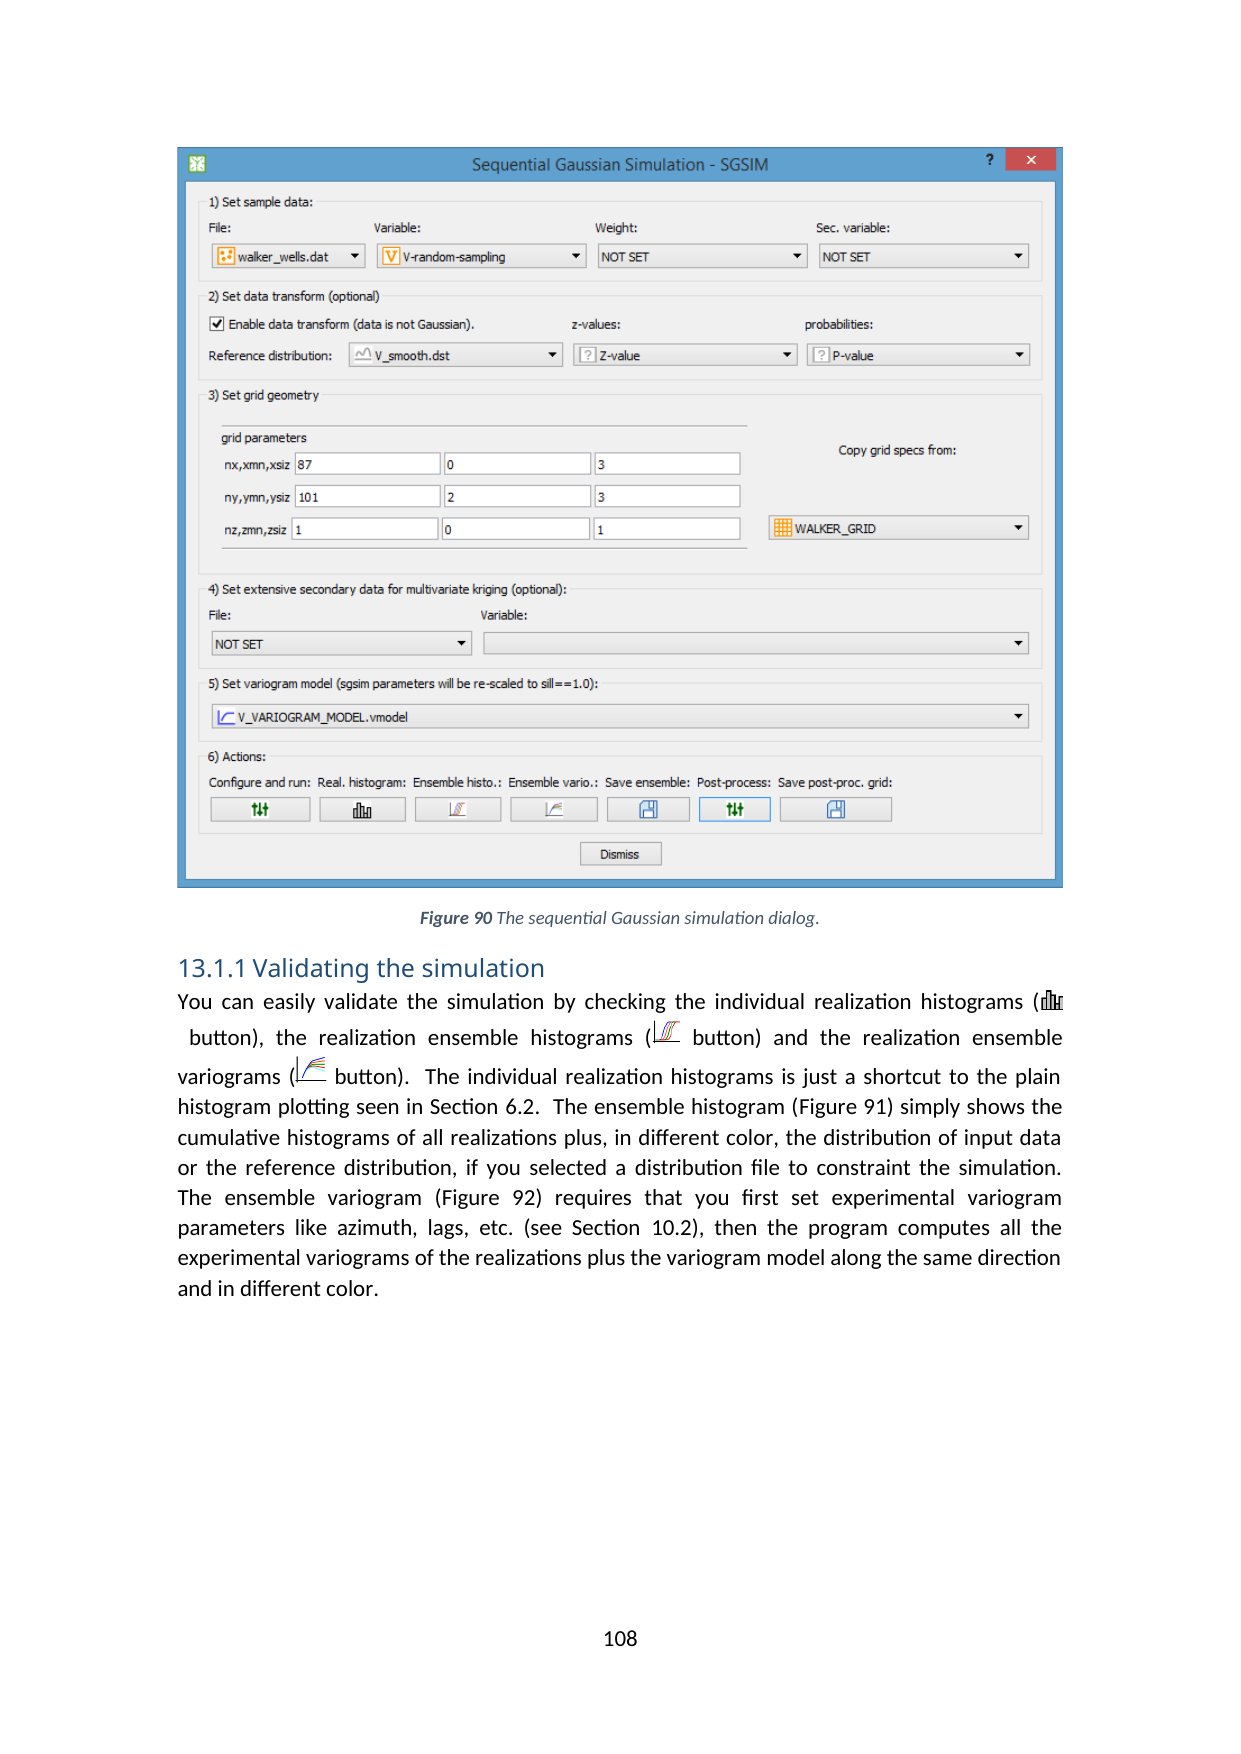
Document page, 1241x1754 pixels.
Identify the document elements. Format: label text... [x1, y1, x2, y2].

picture [295, 1053, 327, 1085]
text Figure 90 The sequential Gaussian simulation dialog. [177, 907, 1063, 929]
picture [652, 1017, 681, 1046]
subtitle Validating the simulation [177, 950, 1063, 984]
picture [177, 147, 1063, 888]
text You can easily validate the simulation by checking the individual realization histograms ( button), the realization ensemble histograms ( button) and the realization ensemble variograms ( button). The individual realization histograms is just a shortcut to the plain histogram plotting seen in Section 6.2. The ensemble histogram (Figure 91) simply shows the cumulative histograms of all realizations plus, in different color, the distribution of input data or the reference distribution, if you selected a distribution file to constraint the simulation. The ensemble variogram (Figure 92) requires that you first set experimental variogram parameters like azimuth, lags, etc. (see Section 10.2), then the program computes all the experimental variograms of the realizations plus the variogram model along the same direction and in different color. [177, 987, 1063, 1302]
picture [1041, 987, 1063, 1010]
